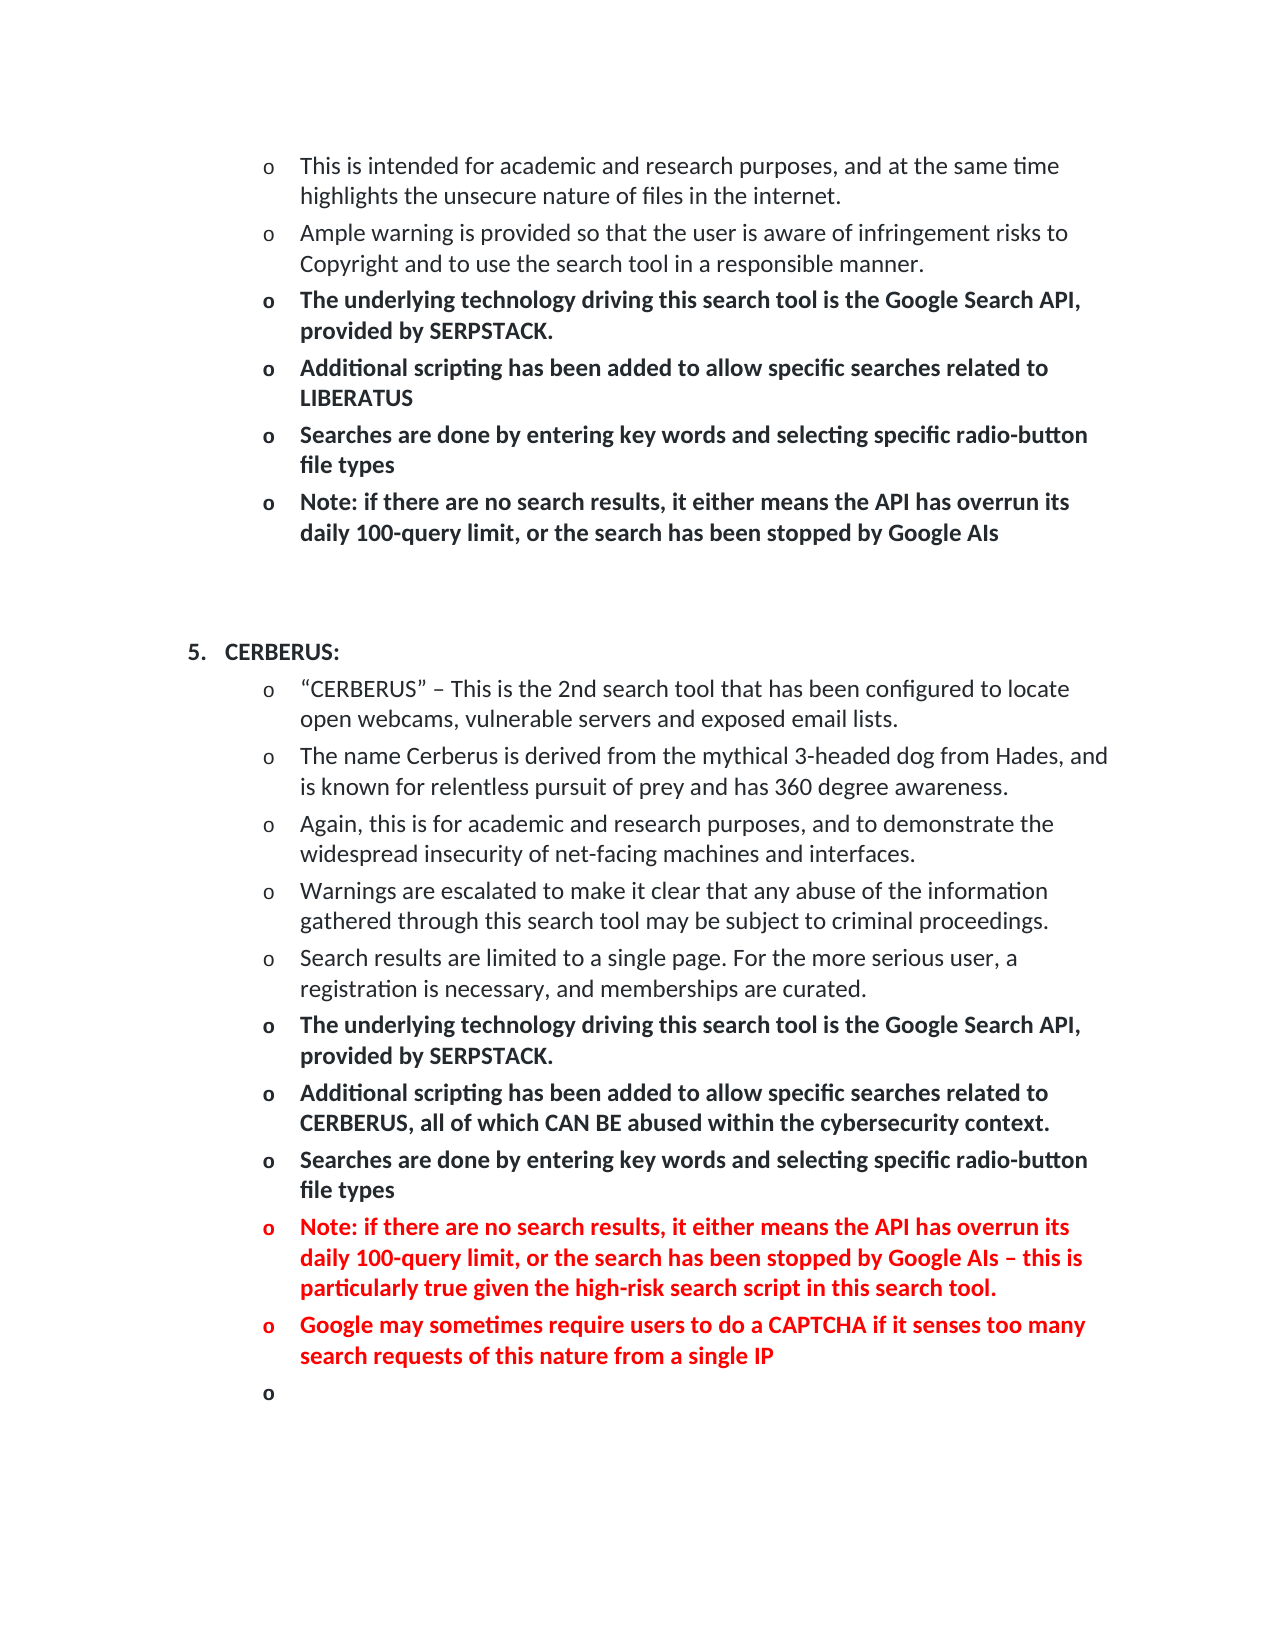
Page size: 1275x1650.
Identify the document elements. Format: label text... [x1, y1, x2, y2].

list “CERBERUS” – This is the 2nd search tool that has been configured to locate open webcams, vulnerable servers and exposed email lists. [262, 673, 1125, 734]
list Google may sometimes require users to do a CAPTCHA if it senses too many search requests of this nature from a single IP [262, 1309, 1125, 1370]
list Again, this is for academic and research purposes, and to demonstrate the widespread insecurity of net-facing machines and interfaces. [262, 808, 1125, 869]
list Warnings are escalated to make it clear that any abuse of the information gathered through this search tool may be subject to criminal proceedings. [262, 875, 1125, 936]
list Note: if there are no search results, it either means the API has overrun its daily 100-query limit, or the search has been stopped by Google AIs [262, 486, 1125, 547]
list Searches are done by entering key words and selecting specific radio-button file types [262, 419, 1125, 480]
list The underlying technology driving this search tool is the Google Search API, provided by SERPSTACK. [262, 1009, 1125, 1071]
list The name Cerberus is derived from the mythical 3-headed dog from Hades, and is known for relentless pursuit of prey and has 360 degree awareness. [262, 740, 1125, 801]
list The underlying technology driving this search tool is the Google Search API, provided by SERPSTACK. [262, 284, 1125, 346]
list Note: if there are no search results, it either means the API has overrun its daily 100-query limit, or the search has been stopped by Google AIs – this is particularly true given the high-risk search script in this search tool. [262, 1211, 1125, 1303]
list Search results are limited to a single page. For the more serious user, a registration is necessary, and memberships are curated. [262, 942, 1125, 1003]
list This is intended for academic and research purposes, and at the same time highlights the unsecure nature of files in the internet. [262, 150, 1125, 211]
list Additional scripting has been added to allow specific searches related to CERBERUS, all of which CAN BE abused within the cybersecurity context. [262, 1077, 1125, 1138]
list Ample warning is provided so that the user is aware of infringement risks to Copyright and to use the search tool in a responsible manner. [262, 217, 1125, 278]
list Additional scripting has been added to allow specific searches related to LIBERATUS [262, 352, 1125, 413]
list CERBERUS: [187, 636, 1125, 667]
list Searches are done by entering key words and selecting specific radio-button file types [262, 1144, 1125, 1205]
